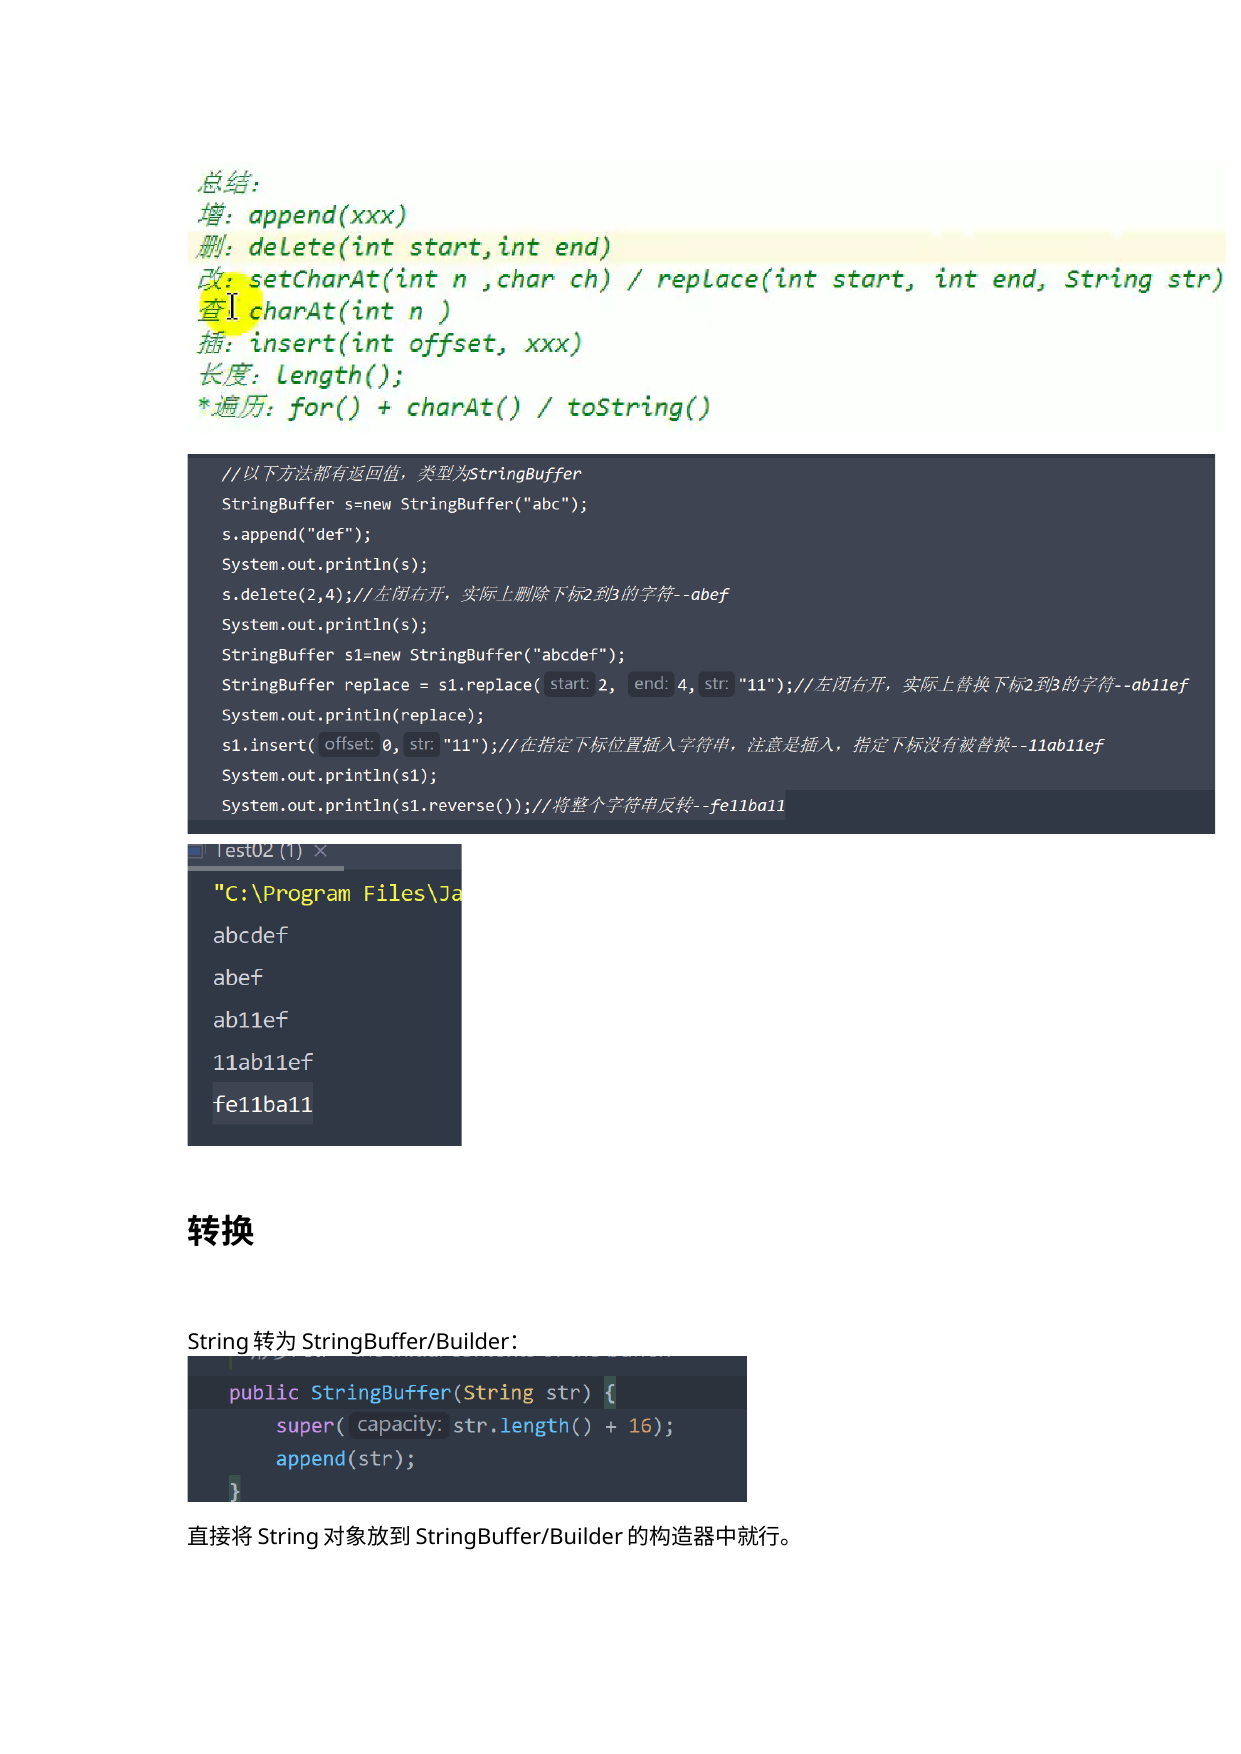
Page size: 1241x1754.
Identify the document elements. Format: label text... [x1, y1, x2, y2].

picture [187, 844, 462, 1146]
text String转为StringBuffer/Builder： [187, 1324, 1053, 1356]
text 直接将String对象放到StringBuffer/Builder的构造器中就行。 [187, 1519, 1053, 1551]
picture [187, 454, 1216, 834]
picture [187, 1356, 747, 1502]
subtitle 转换 [187, 1197, 1053, 1262]
picture [187, 162, 1226, 433]
